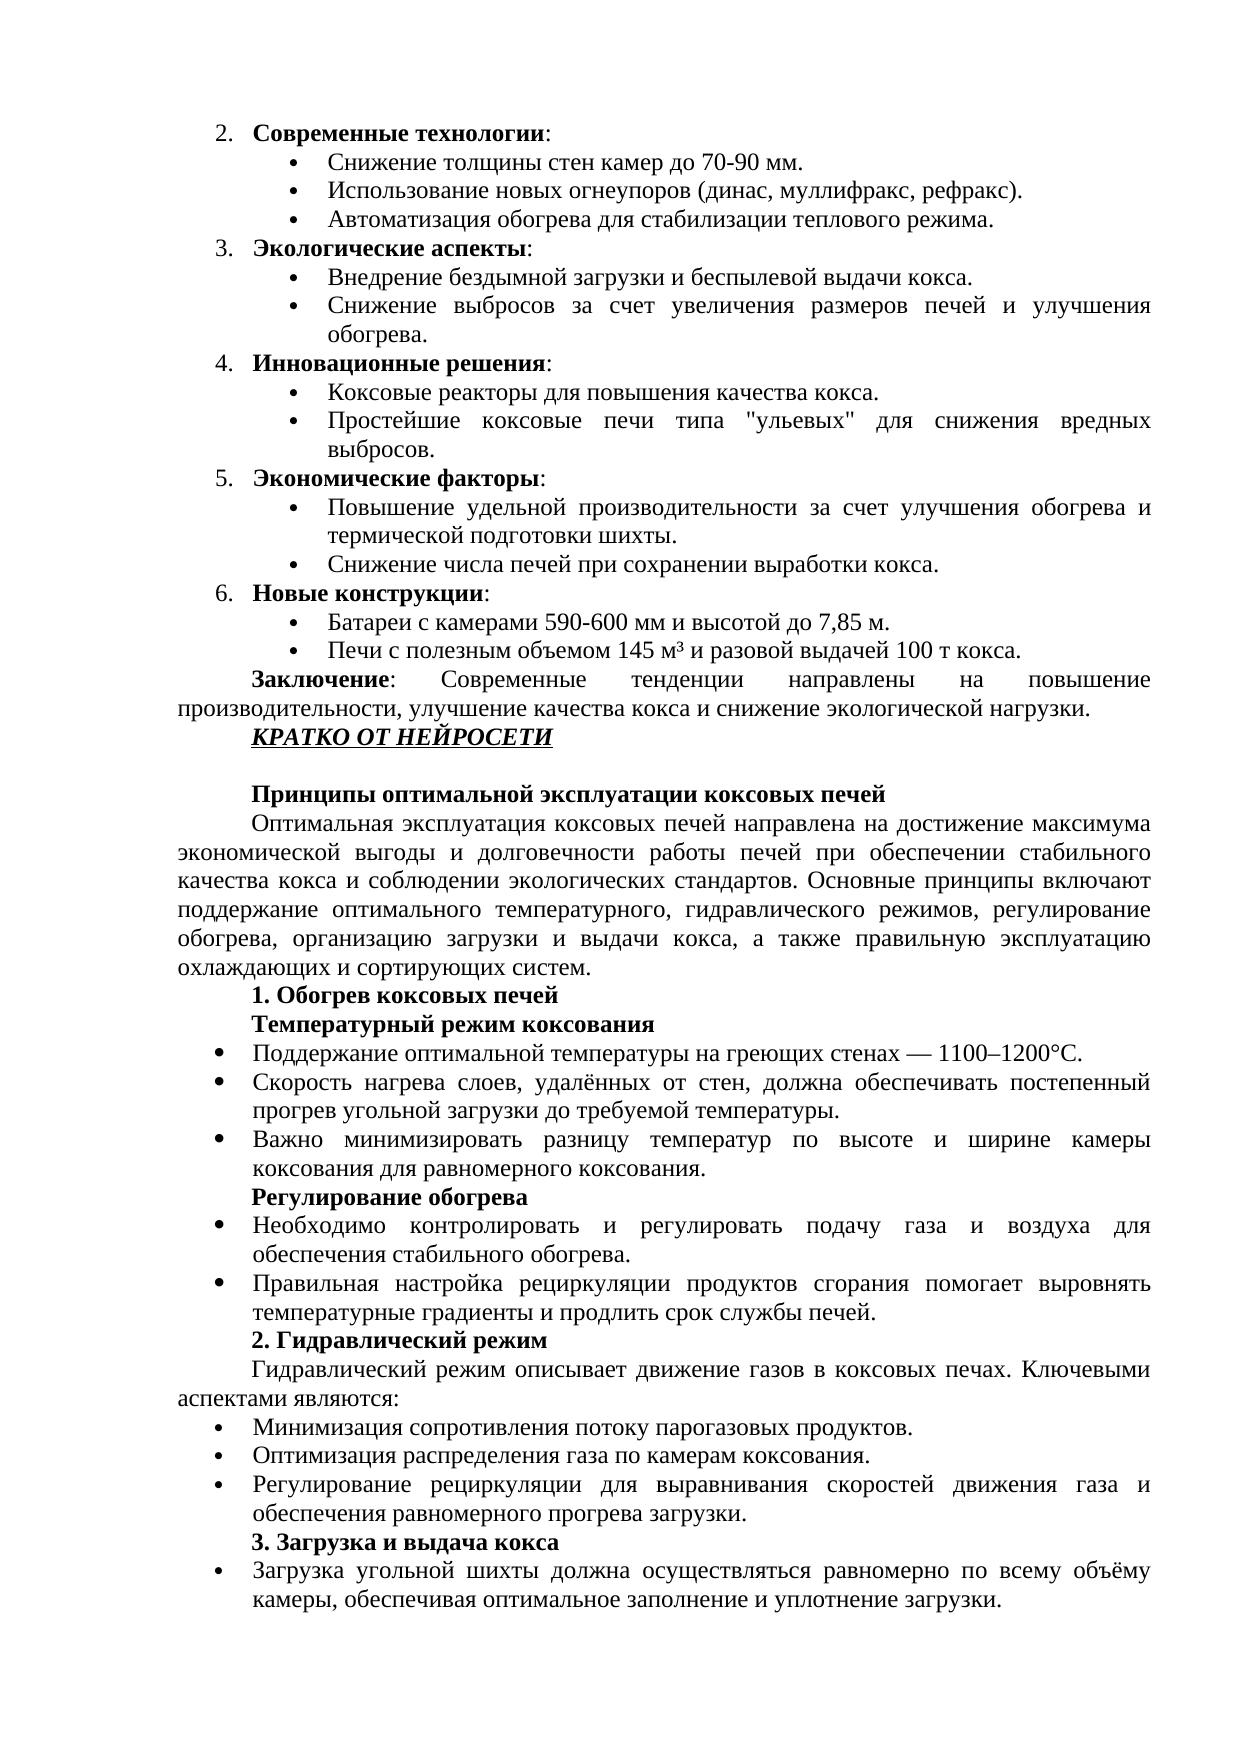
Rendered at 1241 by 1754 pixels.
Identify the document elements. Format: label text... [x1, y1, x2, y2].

list Экономические факторы: [215, 463, 1152, 492]
text 1. Обогрев коксовых печей [177, 981, 1152, 1009]
text Регулирование обогрева [177, 1182, 1152, 1211]
text Оптимальная эксплуатация коксовых печей направлена на достижение максимума экономической выгоды и долговечности работы печей при обеспечении стабильного качества кокса и соблюдении экологических стандартов. Основные принципы включают поддержание оптимального температурного, гидравлического режимов, регулирование обогрева, организацию загрузки и выдачи кокса, а также правильную эксплуатацию охлаждающих и сортирующих систем. [177, 808, 1152, 981]
list Батареи с камерами 590-600 мм и высотой до 7,85 м. [290, 607, 1152, 636]
list Оптимизация распределения газа по камерам коксования. [215, 1441, 1152, 1469]
text Температурный режим коксования [177, 1009, 1152, 1038]
text Заключение: Современные тенденции направлены на повышение производительности, улучшение качества кокса и снижение экологической нагрузки. [177, 664, 1152, 722]
text 2. Гидравлический режим [177, 1326, 1152, 1354]
list Минимизация сопротивления потоку парогазовых продуктов. [215, 1412, 1152, 1441]
list Поддержание оптимальной температуры на греющих стенах — 1100–1200°C. [215, 1038, 1152, 1067]
list Снижение толщины стен камер до 70-90 мм. [290, 147, 1152, 176]
text Принципы оптимальной эксплуатации коксовых печей [177, 779, 1152, 808]
text 3. Загрузка и выдача кокса [177, 1527, 1152, 1556]
list Загрузка угольной шихты должна осуществляться равномерно по всему объёму камеры, обеспечивая оптимальное заполнение и уплотнение загрузки. [215, 1556, 1152, 1613]
text Гидравлический режим описывает движение газов в коксовых печах. Ключевыми аспектами являются: [177, 1354, 1152, 1412]
list Снижение выбросов за счет увеличения размеров печей и улучшения обогрева. [290, 291, 1152, 348]
list Коксовые реакторы для повышения качества кокса. [290, 377, 1152, 406]
list Регулирование рециркуляции для выравнивания скоростей движения газа и обеспечения равномерного прогрева загрузки. [215, 1469, 1152, 1527]
list Инновационные решения: [215, 348, 1152, 377]
text КРАТКО ОТ НЕЙРОСЕТИ [177, 722, 1152, 751]
list Экологические аспекты: [215, 233, 1152, 262]
list Внедрение бездымной загрузки и беспылевой выдачи кокса. [290, 262, 1152, 291]
list Автоматизация обогрева для стабилизации теплового режима. [290, 204, 1152, 233]
list Повышение удельной производительности за счет улучшения обогрева и термической подготовки шихты. [290, 492, 1152, 549]
list Использование новых огнеупоров (динас, муллифракс, рефракс). [290, 176, 1152, 204]
list Правильная настройка рециркуляции продуктов сгорания помогает выровнять температурные градиенты и продлить срок службы печей. [215, 1268, 1152, 1326]
list Скорость нагрева слоев, удалённых от стен, должна обеспечивать постепенный прогрев угольной загрузки до требуемой температуры. [215, 1067, 1152, 1124]
list Важно минимизировать разницу температур по высоте и ширине камеры коксования для равномерного коксования. [215, 1124, 1152, 1182]
list Необходимо контролировать и регулировать подачу газа и воздуха для обеспечения стабильного обогрева. [215, 1211, 1152, 1268]
list Простейшие коксовые печи типа "ульевых" для снижения вредных выбросов. [290, 406, 1152, 463]
list Печи с полезным объемом 145 м³ и разовой выдачей 100 т кокса. [290, 636, 1152, 664]
list Современные технологии: [215, 118, 1152, 147]
list Новые конструкции: [215, 578, 1152, 607]
list Снижение числа печей при сохранении выработки кокса. [290, 549, 1152, 578]
